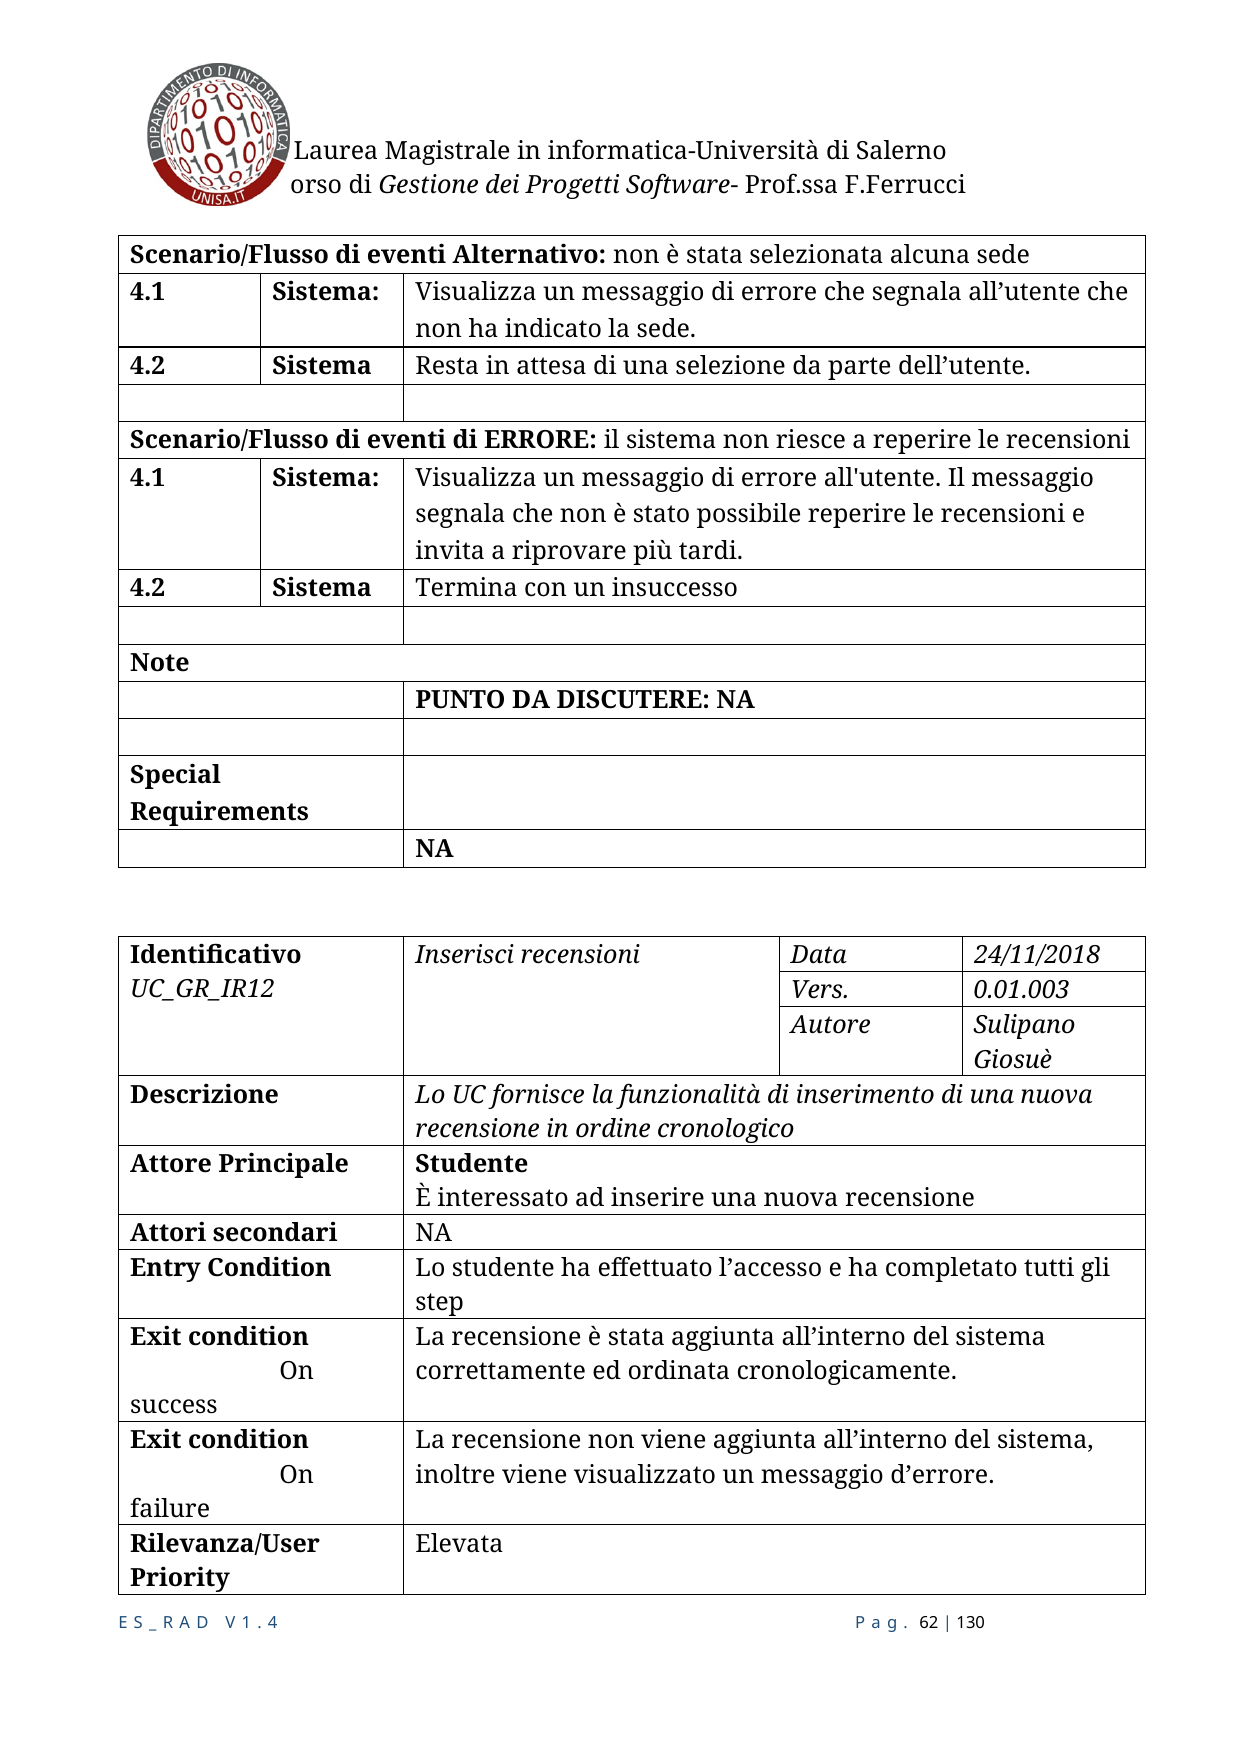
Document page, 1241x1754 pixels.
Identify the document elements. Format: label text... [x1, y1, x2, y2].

table_cell Sulipano Giosuè [963, 1007, 1145, 1075]
table_cell PUNTO DA DISCUTERE: NA [404, 682, 1145, 718]
table_cell Attore Principale [119, 1146, 403, 1214]
table_cell [119, 830, 403, 867]
table_cell Resta in attesa di una selezione da parte dell’utente. [404, 348, 1145, 383]
table_cell Termina con un insuccesso [404, 570, 1145, 606]
table_cell Note [119, 645, 1145, 681]
table_cell Visualizza un messaggio di errore che segnala all’utente che non ha indicato la sede. [404, 274, 1145, 346]
table_cell [119, 719, 403, 755]
table_cell Special Requirements [119, 756, 403, 829]
table_header Identificativo UC_GR_IR12 [119, 937, 403, 1075]
table_cell [404, 756, 1145, 829]
table_cell Lo UC fornisce la funzionalità di inserimento di una nuova recensione in ordine cronologico [404, 1076, 1145, 1144]
table_cell [119, 607, 403, 643]
table_cell 0.01.003 [963, 972, 1145, 1006]
table_cell Descrizione [119, 1076, 403, 1144]
table_cell Vers. [780, 972, 962, 1006]
table_cell Attori secondari [119, 1215, 403, 1249]
table_cell NA [404, 1215, 1145, 1249]
table_cell [119, 385, 403, 421]
table_cell 4.1 [119, 274, 260, 346]
table_cell Exit condition On failure [119, 1422, 403, 1524]
table_cell Autore [780, 1007, 962, 1075]
table_cell Rilevanza/User Priority [119, 1525, 403, 1593]
table_cell La recensione è stata aggiunta all’interno del sistema correttamente ed ordinata cronologicamente. [404, 1319, 1145, 1421]
table_cell 4.2 [119, 348, 260, 383]
table_cell Exit condition On success [119, 1319, 403, 1421]
table_cell Scenario/Flusso di eventi di ERRORE: il sistema non riesce a reperire le recensioni [119, 422, 1145, 458]
table_cell Elevata [404, 1525, 1145, 1593]
table_cell La recensione non viene aggiunta all’interno del sistema, inoltre viene visualizzato un messaggio d’errore. [404, 1422, 1145, 1524]
table_cell 4.1 [119, 459, 260, 569]
table_cell 4.2 [119, 570, 260, 606]
table_header Data [780, 937, 962, 971]
table_cell NA [404, 830, 1145, 867]
table_cell Sistema [261, 570, 403, 606]
table_cell [404, 719, 1145, 755]
table_cell Lo studente ha effettuato l’accesso e ha completato tutti gli step [404, 1250, 1145, 1318]
table_header 24/11/2018 [963, 937, 1145, 971]
picture [147, 63, 290, 206]
table_cell [404, 607, 1145, 643]
table_cell Visualizza un messaggio di errore all'utente. Il messaggio segnala che non è stato possibile reperire le recensioni e invita a riprovare più tardi. [404, 459, 1145, 569]
table_cell Entry Condition [119, 1250, 403, 1318]
table_cell Sistema [261, 348, 403, 383]
table_cell [404, 385, 1145, 421]
table_header Inserisci recensioni [404, 937, 779, 1075]
table_cell Sistema: [261, 459, 403, 569]
table_cell Studente È interessato ad inserire una nuova recensione [404, 1146, 1145, 1214]
table_cell [119, 682, 403, 718]
table_cell Scenario/Flusso di eventi Alternativo: non è stata selezionata alcuna sede [119, 236, 1145, 272]
table_cell Sistema: [261, 274, 403, 346]
